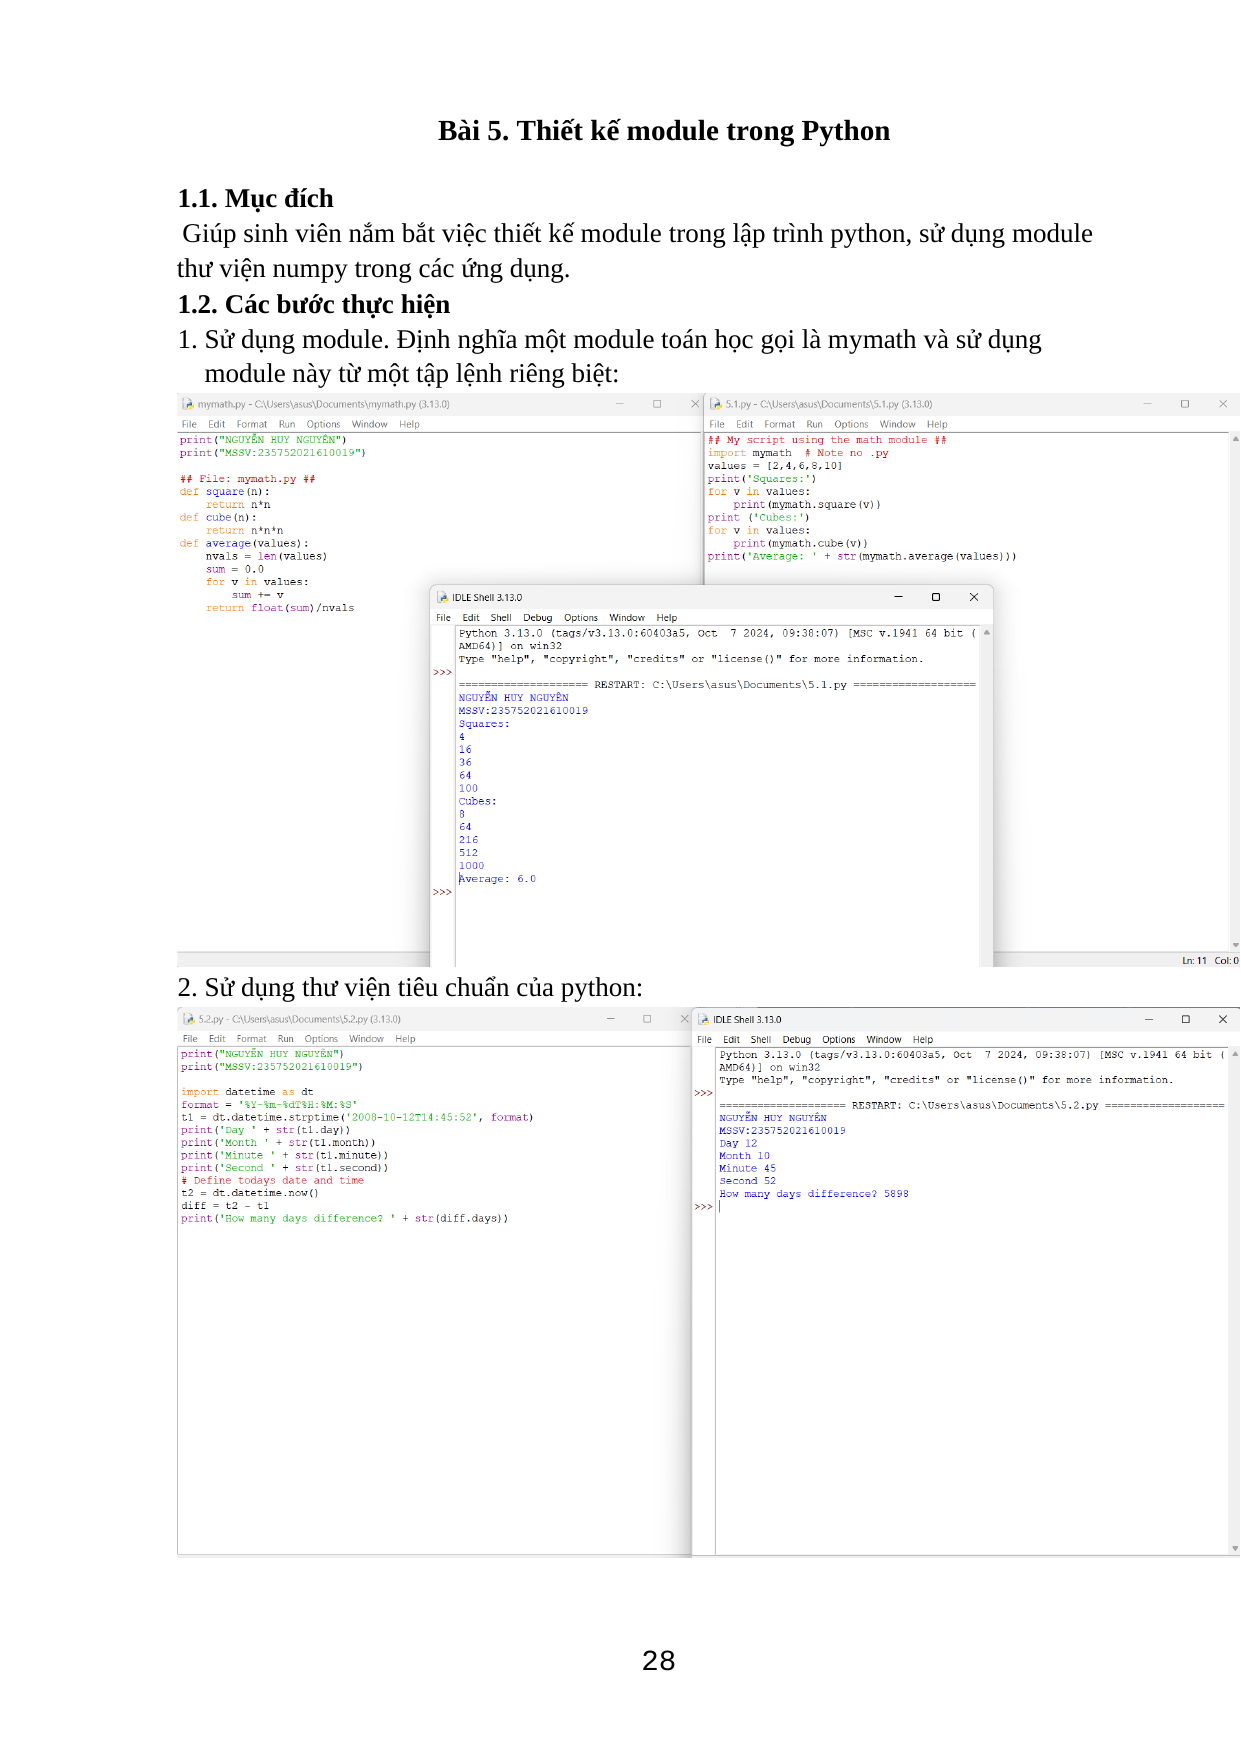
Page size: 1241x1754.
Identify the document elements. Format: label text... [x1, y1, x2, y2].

list Sử dụng thư viện tiêu chuẩn của python: [177, 972, 1124, 1003]
text Giúp sinh viên nắm bắt việc thiết kế module trong lập trình python, sử dụng module thư viện numpy trong các ứng dụng. [176, 217, 1124, 283]
subtitle 1.1. Mục đích [177, 182, 1127, 214]
picture [177, 393, 1240, 967]
subtitle Bài 5. Thiết kế module trong Python [177, 113, 1151, 146]
picture [177, 1007, 1240, 1558]
list Sử dụng module. Định nghĩa một module toán học gọi là mymath và sử dụng module này từ một tập lệnh riêng biệt: [177, 323, 1124, 388]
subtitle 1.2. Các bước thực hiện [177, 288, 1127, 319]
